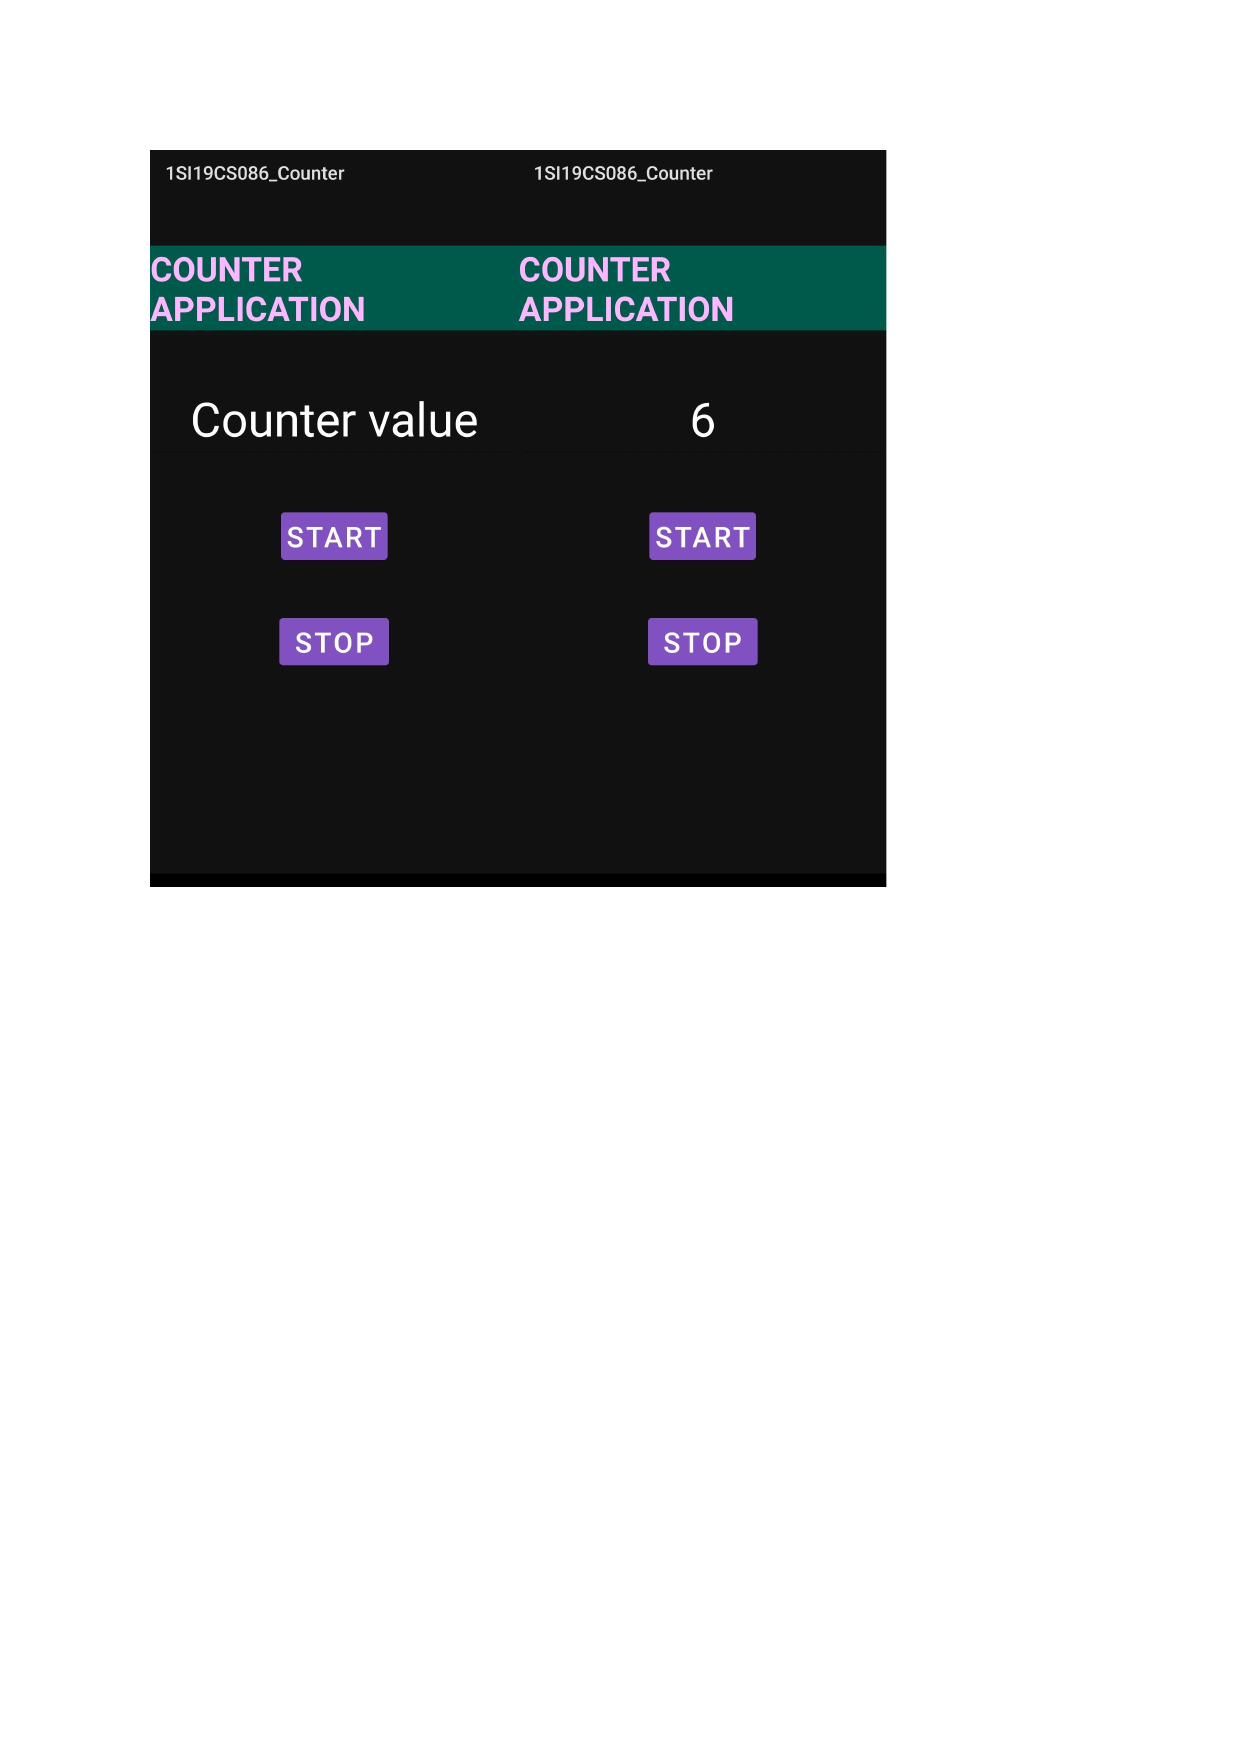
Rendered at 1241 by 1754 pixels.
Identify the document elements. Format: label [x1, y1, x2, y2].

picture [150, 150, 887, 887]
